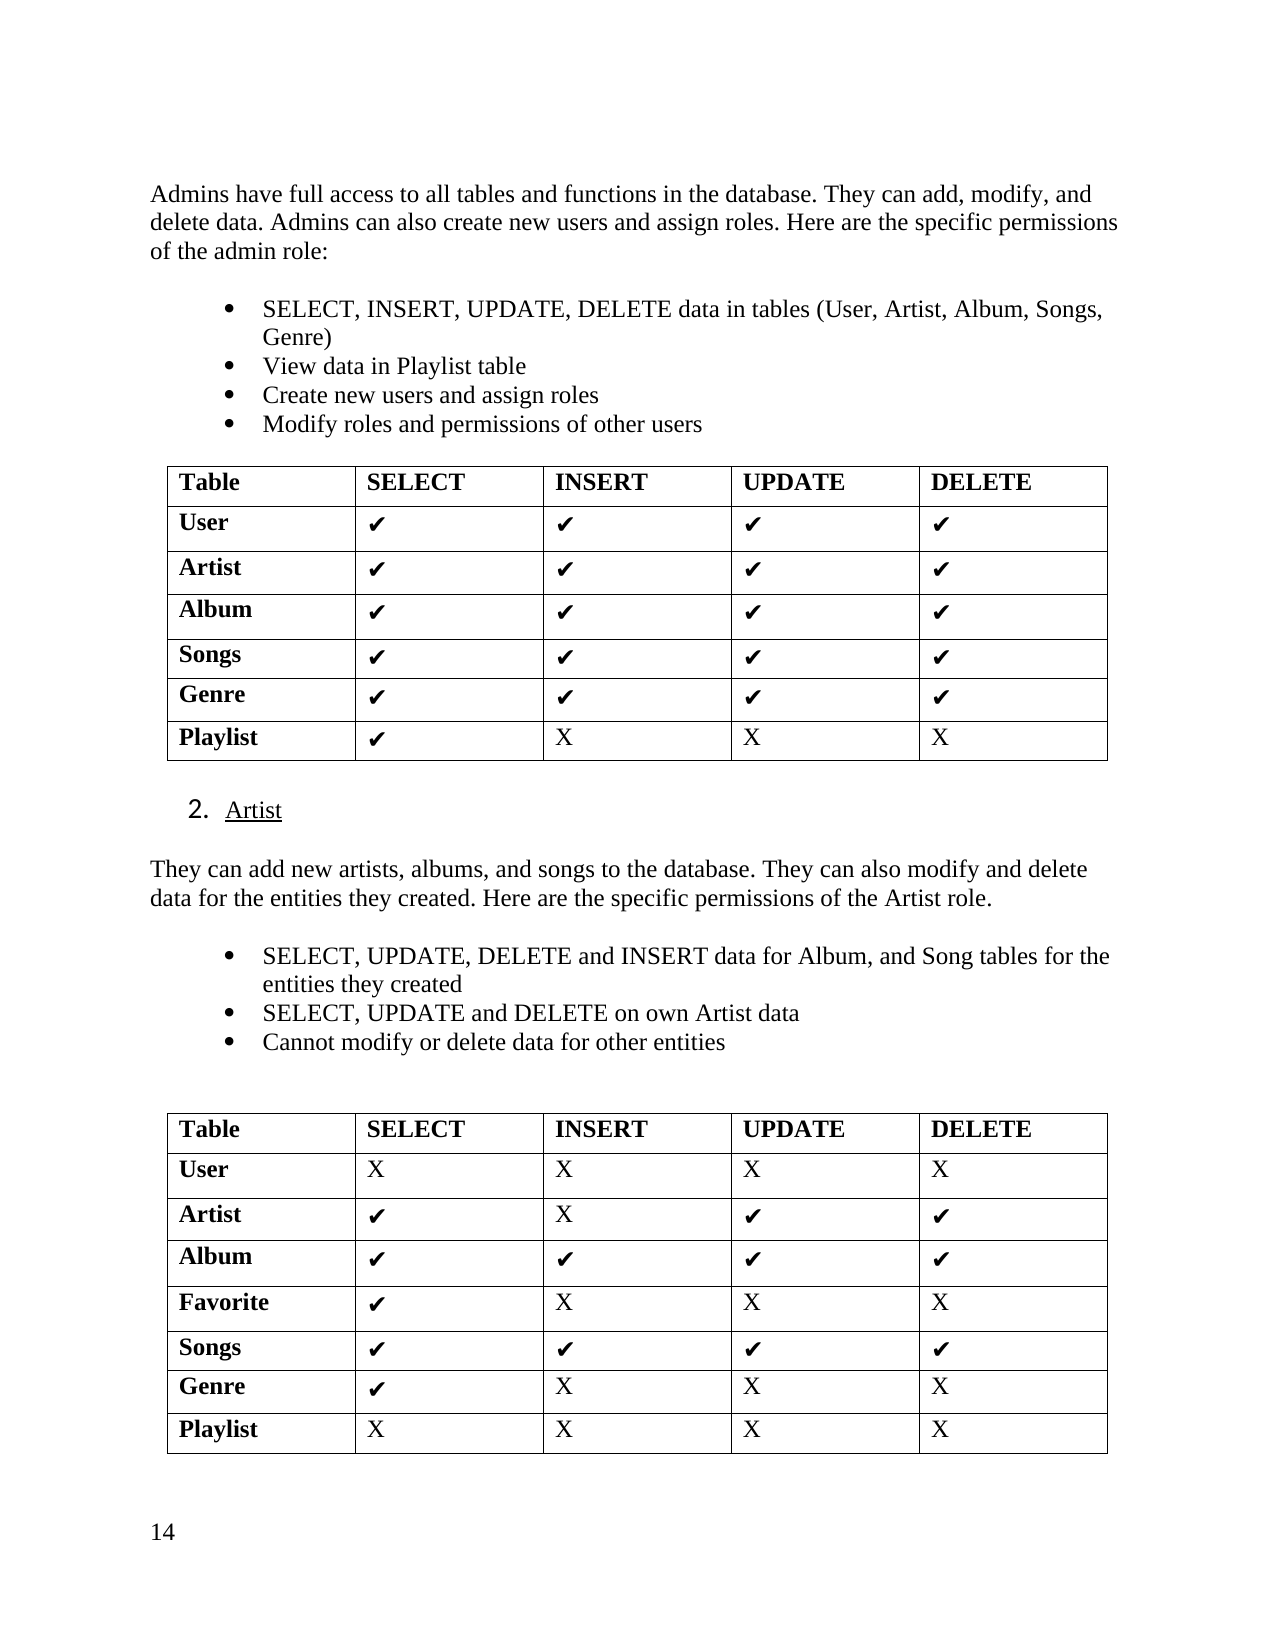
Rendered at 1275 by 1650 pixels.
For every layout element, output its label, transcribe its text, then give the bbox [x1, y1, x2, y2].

table_cell ✔️ [356, 507, 543, 551]
table_cell X [732, 1287, 919, 1331]
table_cell ✔️ [356, 679, 543, 721]
table_cell ✔️ [920, 679, 1107, 721]
list View data in Playlist table [225, 351, 1125, 380]
table_cell ✔️ [544, 507, 731, 551]
table_cell ✔️ [732, 507, 919, 551]
table_cell ✔️ [732, 679, 919, 721]
table_cell Genre [168, 1371, 355, 1413]
list Artist [187, 790, 1125, 826]
table_cell ✔️ [732, 595, 919, 638]
table_cell ✔️ [920, 1199, 1107, 1240]
table_cell X [920, 1414, 1107, 1452]
table_cell ✔️ [920, 640, 1107, 678]
table_cell Favorite [168, 1287, 355, 1331]
table_cell Album [168, 1241, 355, 1286]
table_cell ✔️ [544, 595, 731, 638]
text Admins have full access to all tables and functions in the database. They can add, modify, and delete data. Admins can also create new users and assign roles. Here are the specific permissions of the admin role: [150, 179, 1125, 265]
list SELECT, UPDATE and DELETE on own Artist data [225, 998, 1125, 1027]
table_cell ✔️ [920, 507, 1107, 551]
text They can add new artists, albums, and songs to the database. They can also modify and delete data for the entities they created. Here are the specific permissions of the Artist role. [150, 854, 1125, 912]
table_header SELECT [356, 467, 543, 506]
table_cell ✔️ [356, 595, 543, 638]
list Modify roles and permissions of other users [225, 409, 1125, 437]
table_cell X [732, 1414, 919, 1452]
table_cell X [732, 1371, 919, 1413]
table_cell User [168, 1154, 355, 1198]
table_cell X [732, 1154, 919, 1198]
table_cell X [356, 1414, 543, 1452]
table_header DELETE [920, 1114, 1107, 1153]
table_cell X [544, 1154, 731, 1198]
table_cell Songs [168, 640, 355, 678]
table_cell ✔️ [356, 552, 543, 593]
list SELECT, INSERT, UPDATE, DELETE data in tables (User, Artist, Album, Songs, Genre) [225, 294, 1125, 351]
table_cell X [544, 1287, 731, 1331]
table_cell ✔️ [356, 1332, 543, 1370]
table_cell X [544, 1371, 731, 1413]
table_cell X [544, 722, 731, 760]
table_cell Genre [168, 679, 355, 721]
table_cell X [544, 1199, 731, 1240]
table_cell ✔️ [356, 1287, 543, 1331]
table_cell ✔️ [544, 679, 731, 721]
table_cell User [168, 507, 355, 551]
table_cell ✔️ [544, 552, 731, 593]
table_cell ✔️ [544, 1332, 731, 1370]
table_cell ✔️ [356, 722, 543, 760]
table_cell ✔️ [544, 1241, 731, 1286]
table_cell X [920, 1287, 1107, 1331]
table_cell ✔️ [732, 1241, 919, 1286]
table_cell ✔️ [356, 1241, 543, 1286]
table_header DELETE [920, 467, 1107, 506]
table_header Table [168, 1114, 355, 1153]
table_cell ✔️ [544, 640, 731, 678]
table_cell ✔️ [920, 552, 1107, 593]
table_cell Artist [168, 1199, 355, 1240]
table_cell ✔️ [920, 1241, 1107, 1286]
table_cell X [920, 1154, 1107, 1198]
table_cell Playlist [168, 722, 355, 760]
table_header INSERT [544, 467, 731, 506]
table_header UPDATE [732, 467, 919, 506]
list Cannot modify or delete data for other entities [225, 1027, 1125, 1056]
table_cell ✔️ [732, 1332, 919, 1370]
table_cell ✔️ [356, 1371, 543, 1413]
table_header INSERT [544, 1114, 731, 1153]
table_cell X [920, 1371, 1107, 1413]
table_cell Artist [168, 552, 355, 593]
table_cell X [920, 722, 1107, 760]
table_cell ✔️ [920, 595, 1107, 638]
table_cell ✔️ [732, 640, 919, 678]
table_cell Songs [168, 1332, 355, 1370]
list Create new users and assign roles [225, 380, 1125, 409]
table_cell Album [168, 595, 355, 638]
table_header Table [168, 467, 355, 506]
table_cell ✔️ [732, 1199, 919, 1240]
table_header SELECT [356, 1114, 543, 1153]
table_cell X [732, 722, 919, 760]
table_cell ✔️ [920, 1332, 1107, 1370]
table_cell X [544, 1414, 731, 1452]
table_cell X [356, 1154, 543, 1198]
table_header UPDATE [732, 1114, 919, 1153]
table_cell ✔️ [732, 552, 919, 593]
list SELECT, UPDATE, DELETE and INSERT data for Album, and Song tables for the entities they created [225, 941, 1125, 998]
table_cell ✔️ [356, 640, 543, 678]
table_cell ✔️ [356, 1199, 543, 1240]
table_cell Playlist [168, 1414, 355, 1452]
